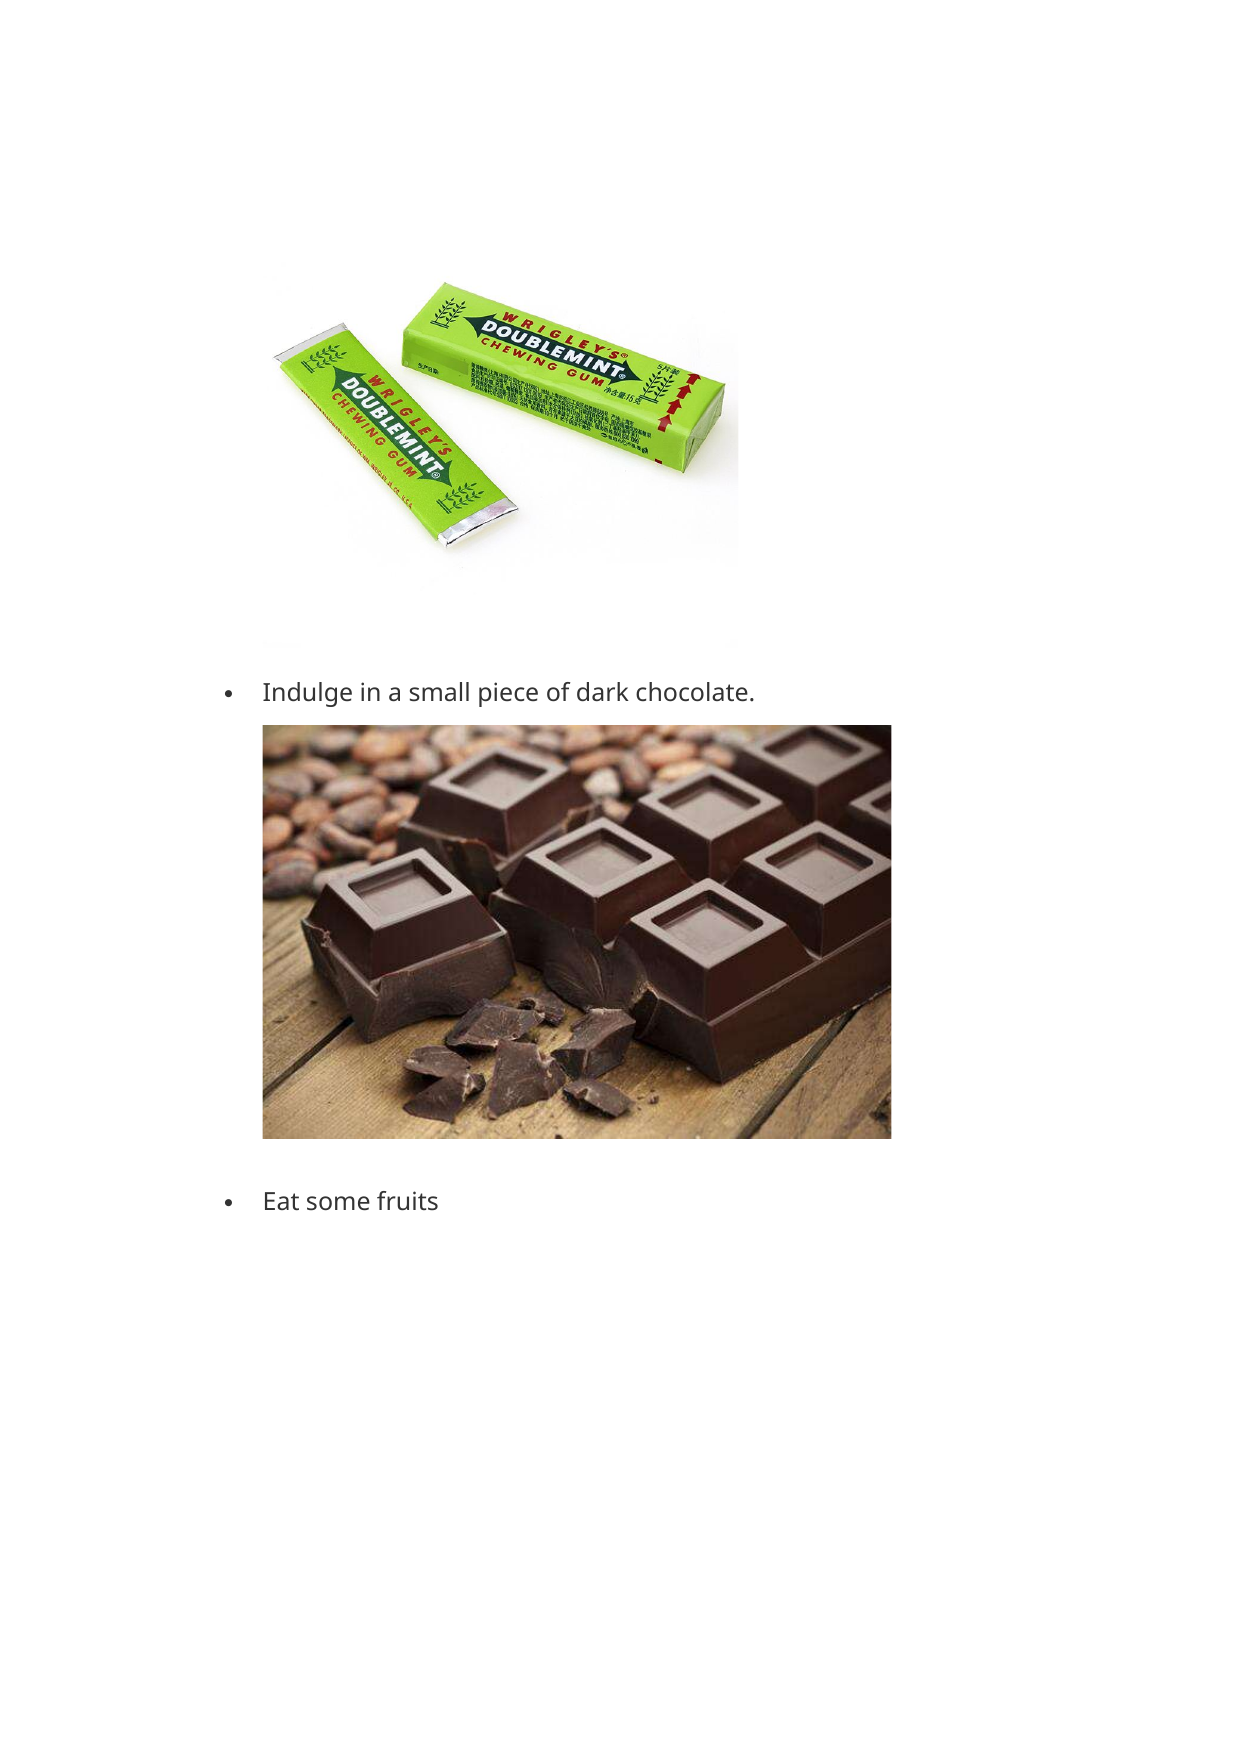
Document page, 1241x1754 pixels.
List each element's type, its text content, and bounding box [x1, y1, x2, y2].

list Indulge in a small piece of dark chocolate. [225, 669, 1053, 713]
picture [262, 172, 739, 648]
picture [262, 725, 892, 1139]
list Eat some fruits [225, 1179, 1053, 1223]
